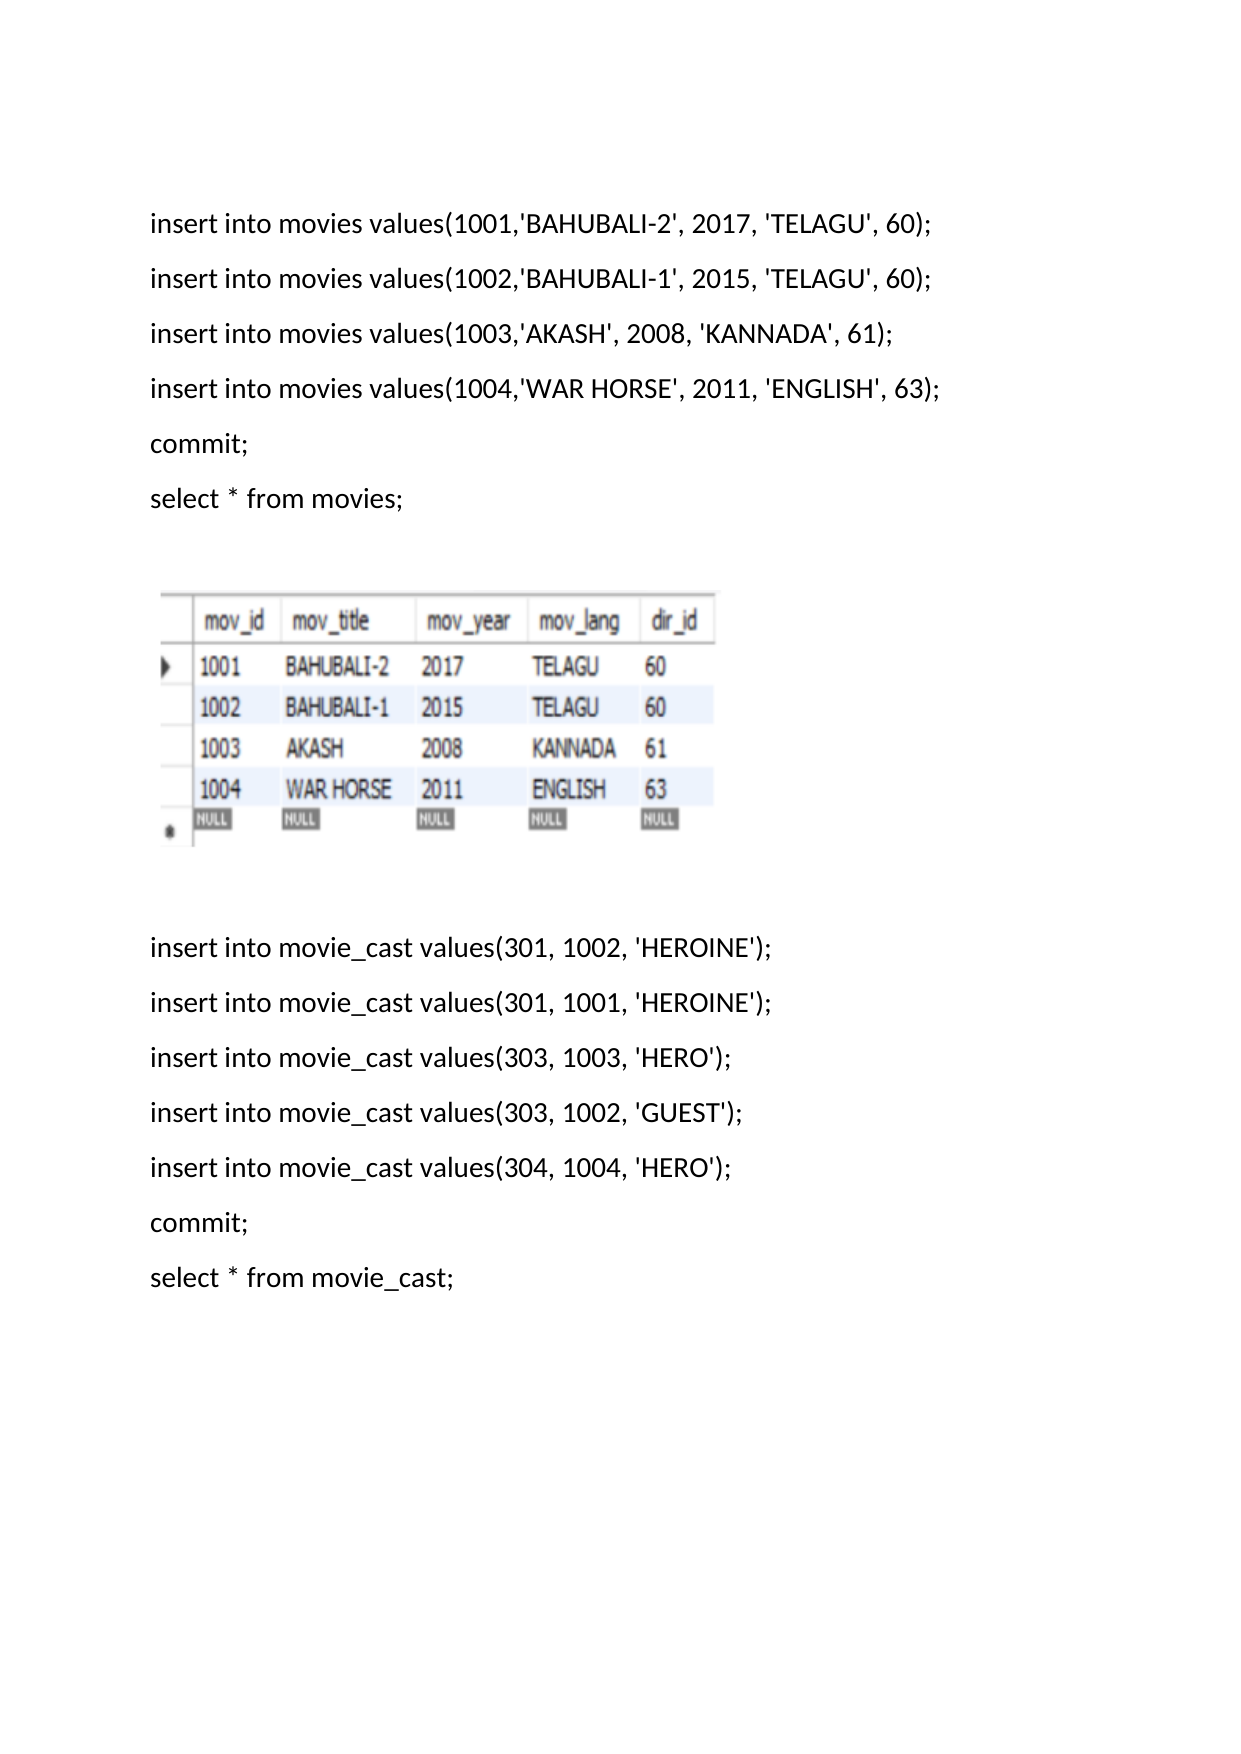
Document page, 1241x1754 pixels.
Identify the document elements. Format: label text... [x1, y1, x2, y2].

text insert into movies values(1004,'WAR HORSE', 2011, 'ENGLISH', 63); [150, 370, 1090, 406]
text insert into movie_cast values(303, 1003, 'HERO'); [150, 1039, 1090, 1075]
text insert into movie_cast values(301, 1002, 'HEROINE'); [150, 929, 1090, 964]
text insert into movies values(1001,'BAHUBALI-2', 2017, 'TELAGU', 60); [150, 205, 1090, 241]
text insert into movie_cast values(304, 1004, 'HERO'); [150, 1149, 1090, 1185]
text insert into movies values(1003,'AKASH', 2008, 'KANNADA', 61); [150, 315, 1090, 351]
text select * from movies; [150, 481, 1090, 516]
text commit; [150, 426, 1090, 461]
text commit; [150, 1204, 1090, 1240]
picture [150, 590, 739, 855]
text select * from movie_cast; [150, 1259, 1090, 1295]
text insert into movies values(1002,'BAHUBALI-1', 2015, 'TELAGU', 60); [150, 260, 1090, 296]
text insert into movie_cast values(301, 1001, 'HEROINE'); [150, 984, 1090, 1019]
text insert into movie_cast values(303, 1002, 'GUEST'); [150, 1094, 1090, 1130]
